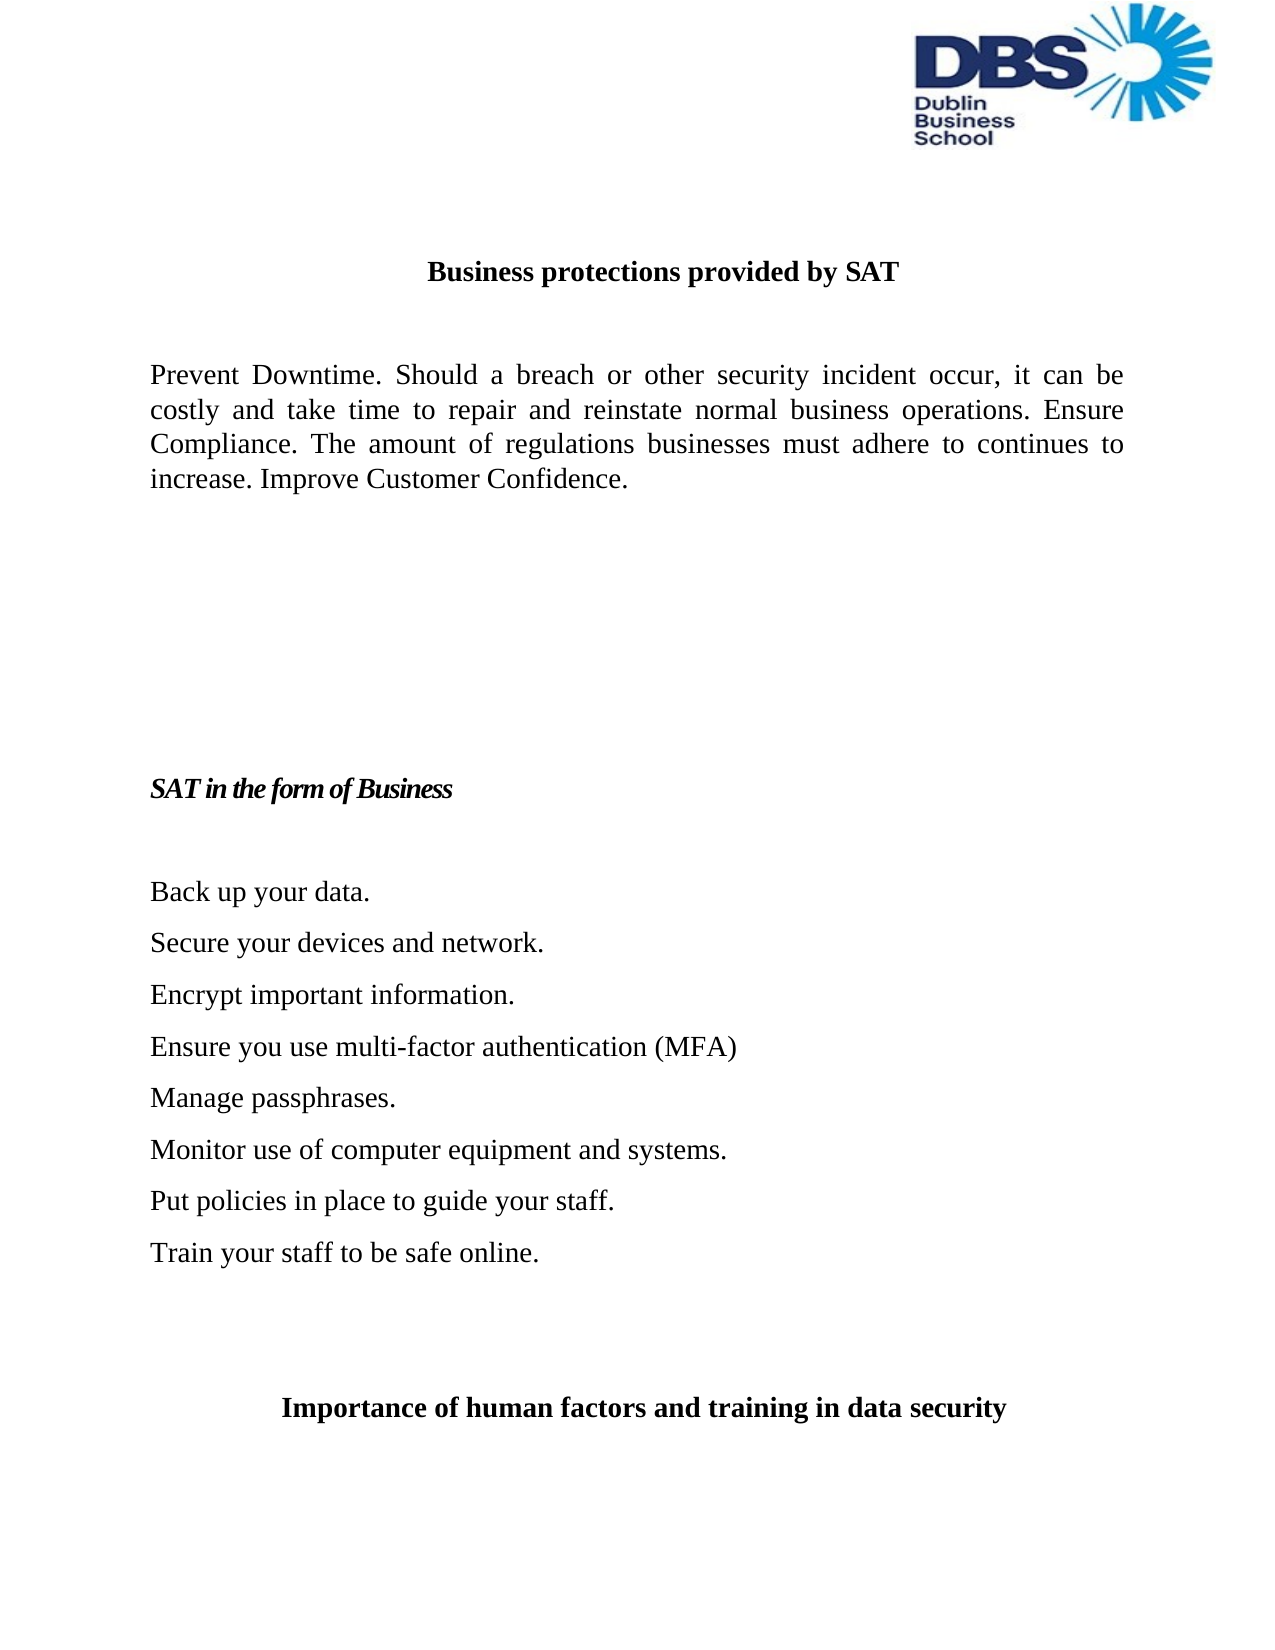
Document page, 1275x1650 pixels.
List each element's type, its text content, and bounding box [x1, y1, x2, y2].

picture [911, 1, 1216, 150]
text Back up your data. [150, 873, 1125, 908]
text Train your staff to be safe online. [150, 1234, 1125, 1269]
text Put policies in place to guide your staff. [150, 1183, 1125, 1218]
text Importance of human factors and training in data security [150, 1389, 1125, 1424]
text SAT in the form of Business [150, 770, 1125, 805]
text Prevent Downtime. Should a breach or other security incident occur, it can be costly and take time to repair and reinstate normal business operations. Ensure Compliance. The amount of regulations businesses must adhere to continues to increase. Improve Customer Confidence. [150, 356, 1125, 496]
text Encrypt important information. [150, 977, 1125, 1011]
text Business protections provided by SAT [150, 253, 1125, 288]
text Monitor use of computer equipment and systems. [150, 1131, 1125, 1166]
text Ensure you use multi-factor authentication (MFA) [150, 1028, 1125, 1063]
text Manage passphrases. [150, 1080, 1125, 1114]
text Secure your devices and network. [150, 925, 1125, 960]
